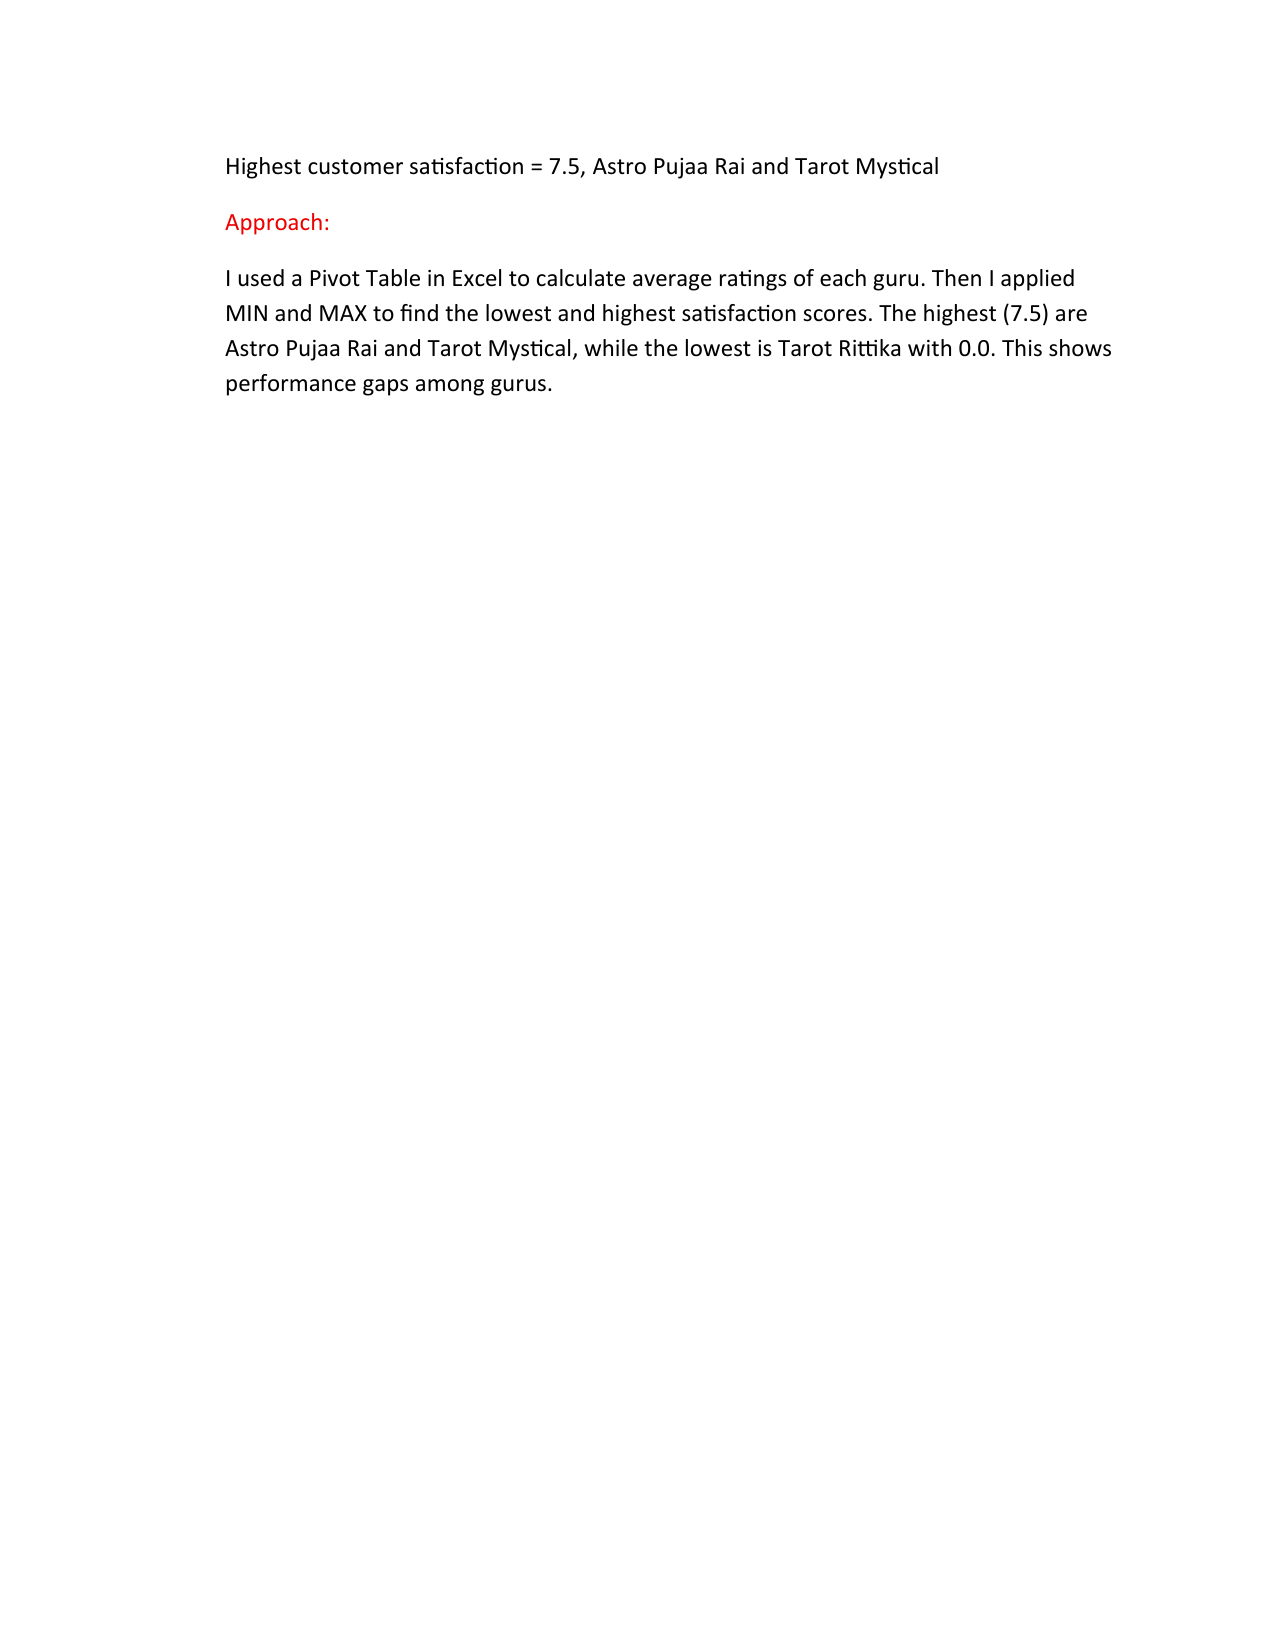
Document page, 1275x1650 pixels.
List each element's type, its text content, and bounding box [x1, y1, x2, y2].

text Highest customer satisfaction = 7.5, Astro Pujaa Rai and Tarot Mystical [225, 150, 1125, 181]
text I used a Pivot Table in Excel to calculate average ratings of each guru. Then I applied MIN and MAX to find the lowest and highest satisfaction scores. The highest (7.5) are Astro Pujaa Rai and Tarot Mystical, while the lowest is Tarot Rittika with 0.0. This shows performance gaps among gurus. [225, 262, 1125, 397]
text Approach: [225, 206, 1125, 236]
